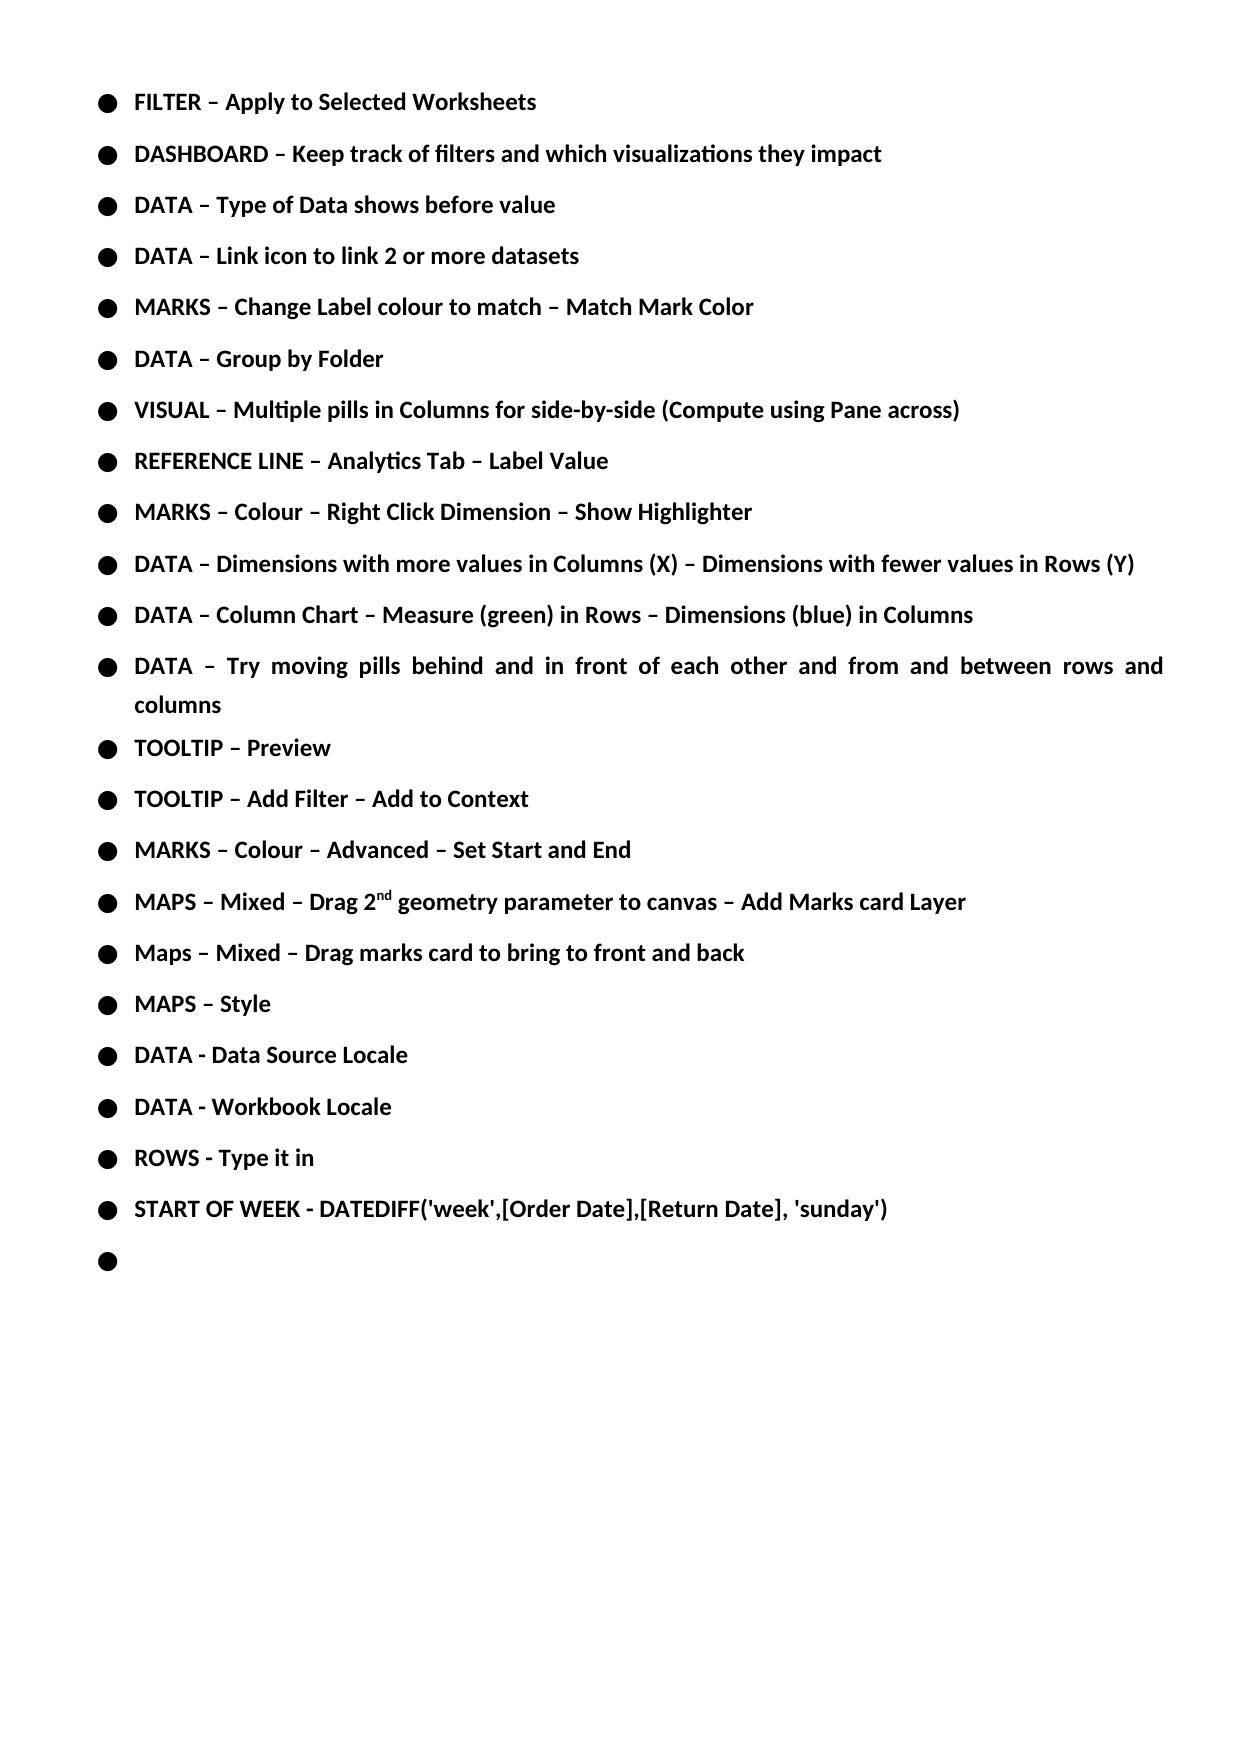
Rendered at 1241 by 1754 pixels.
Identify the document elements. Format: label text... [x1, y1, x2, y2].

list DATA – Try moving pills behind and in front of each other and from and between rows and columns [97, 638, 1167, 719]
list DATA – Dimensions with more values in Columns (X) – Dimensions with fewer values in Rows (Y) [97, 535, 1167, 586]
list MARKS – Colour – Advanced – Set Start and End [97, 822, 1167, 873]
list DATA – Column Chart – Measure (green) in Rows – Dimensions (blue) in Columns [97, 586, 1167, 638]
list START OF WEEK - DATEDIFF('week',[Order Date],[Return Date], 'sunday') [97, 1181, 1167, 1232]
list TOOLTIP – Add Filter – Add to Context [97, 771, 1167, 822]
list TOOLTIP – Preview [97, 719, 1167, 771]
list DATA – Group by Folder [97, 330, 1167, 381]
list VISUAL – Multiple pills in Columns for side-by-side (Compute using Pane across) [97, 381, 1167, 433]
list REFERENCE LINE – Analytics Tab – Label Value [97, 433, 1167, 484]
list DATA - Data Source Locale [97, 1027, 1167, 1078]
list MARKS – Colour – Right Click Dimension – Show Highlighter [97, 484, 1167, 535]
list FILTER – Apply to Selected Worksheets [97, 74, 1167, 125]
list MAPS – Style [97, 976, 1167, 1027]
list DASHBOARD – Keep track of filters and which visualizations they impact [97, 125, 1167, 176]
list DATA – Type of Data shows before value [97, 176, 1167, 228]
list MARKS – Change Label colour to match – Match Mark Color [97, 279, 1167, 330]
list DATA - Workbook Locale [97, 1078, 1167, 1129]
list ROWS - Type it in [97, 1129, 1167, 1181]
list MAPS – Mixed – Drag 2nd geometry parameter to canvas – Add Marks card Layer [97, 873, 1167, 924]
list Maps – Mixed – Drag marks card to bring to front and back [97, 924, 1167, 976]
list DATA – Link icon to link 2 or more datasets [97, 228, 1167, 279]
